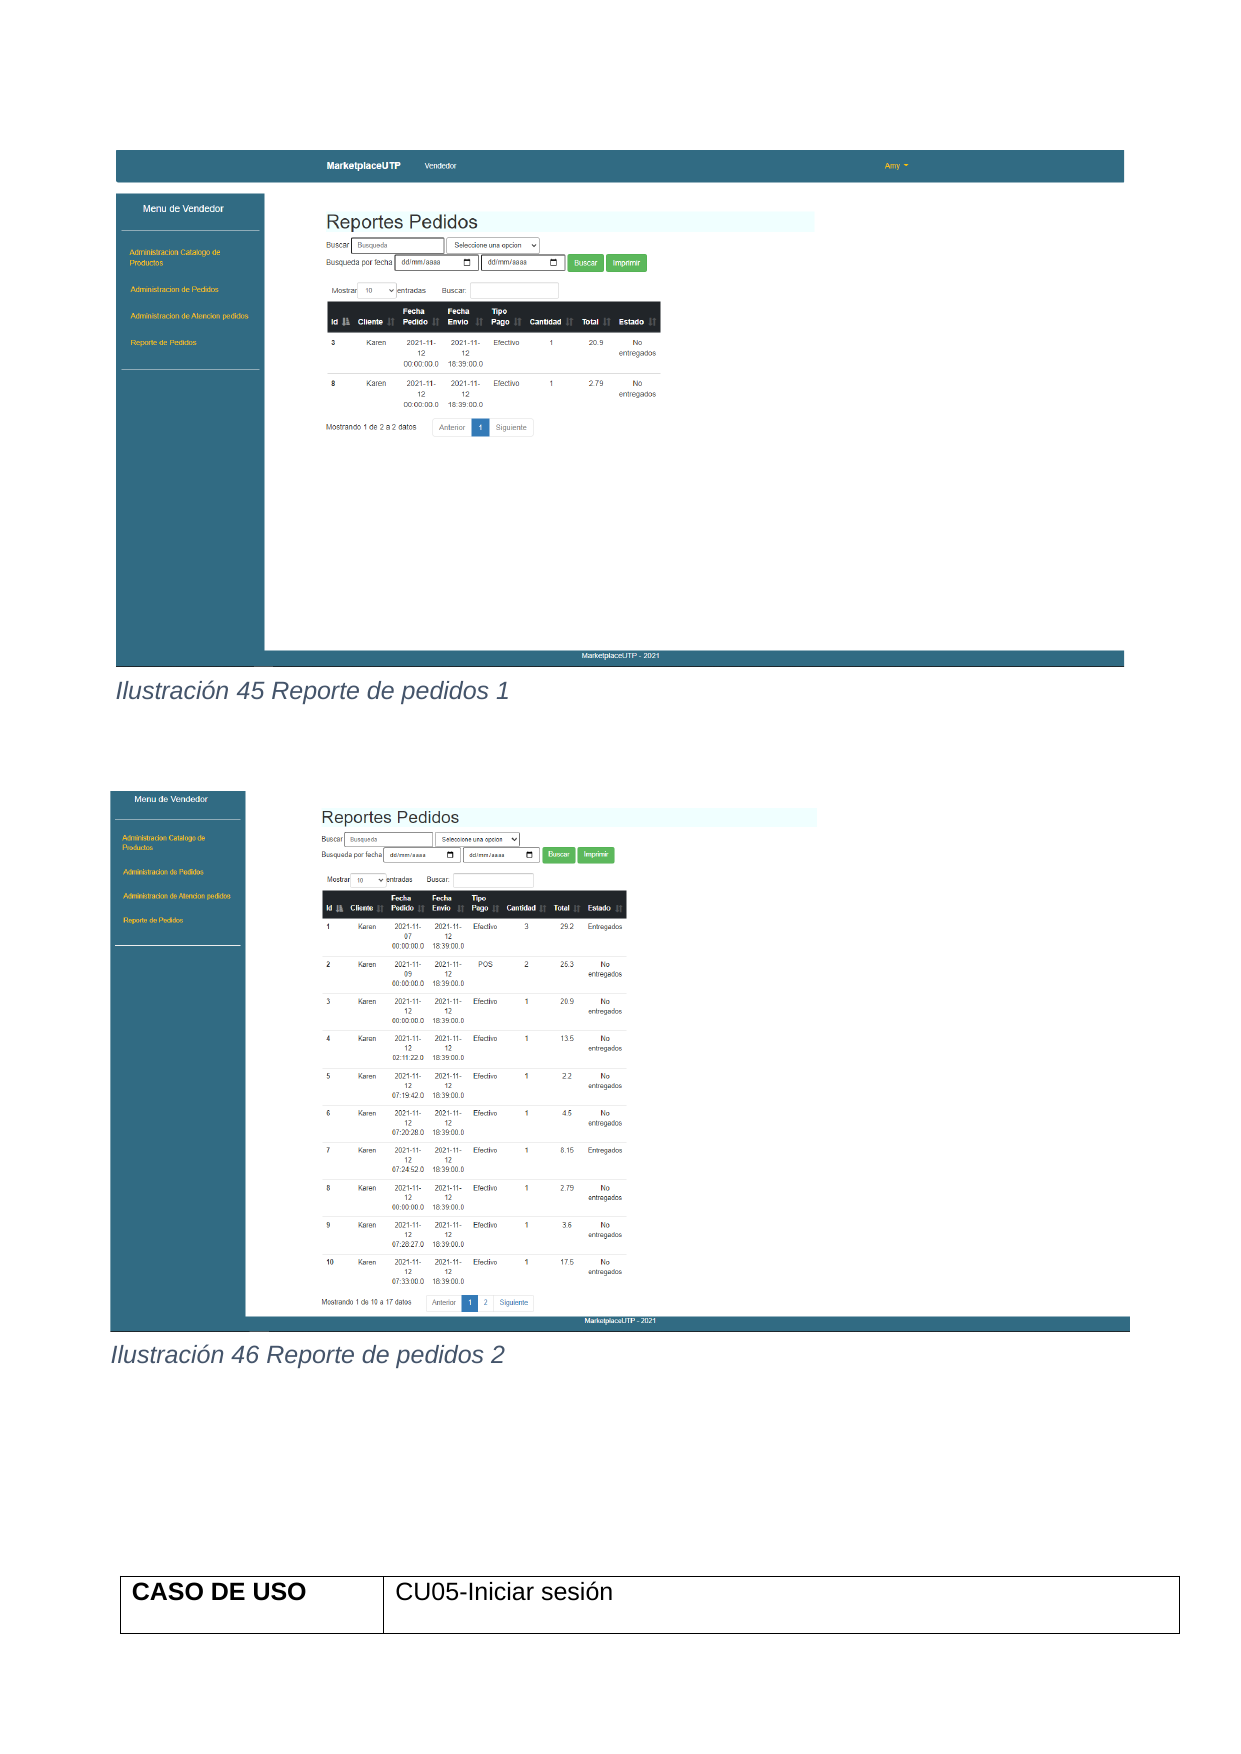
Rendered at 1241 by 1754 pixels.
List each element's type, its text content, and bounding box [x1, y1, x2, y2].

picture [116, 150, 1125, 667]
picture [110, 791, 1130, 1332]
table_header CU05-Iniciar sesión [384, 1577, 1179, 1633]
table_header CASO DE USO [121, 1577, 383, 1633]
